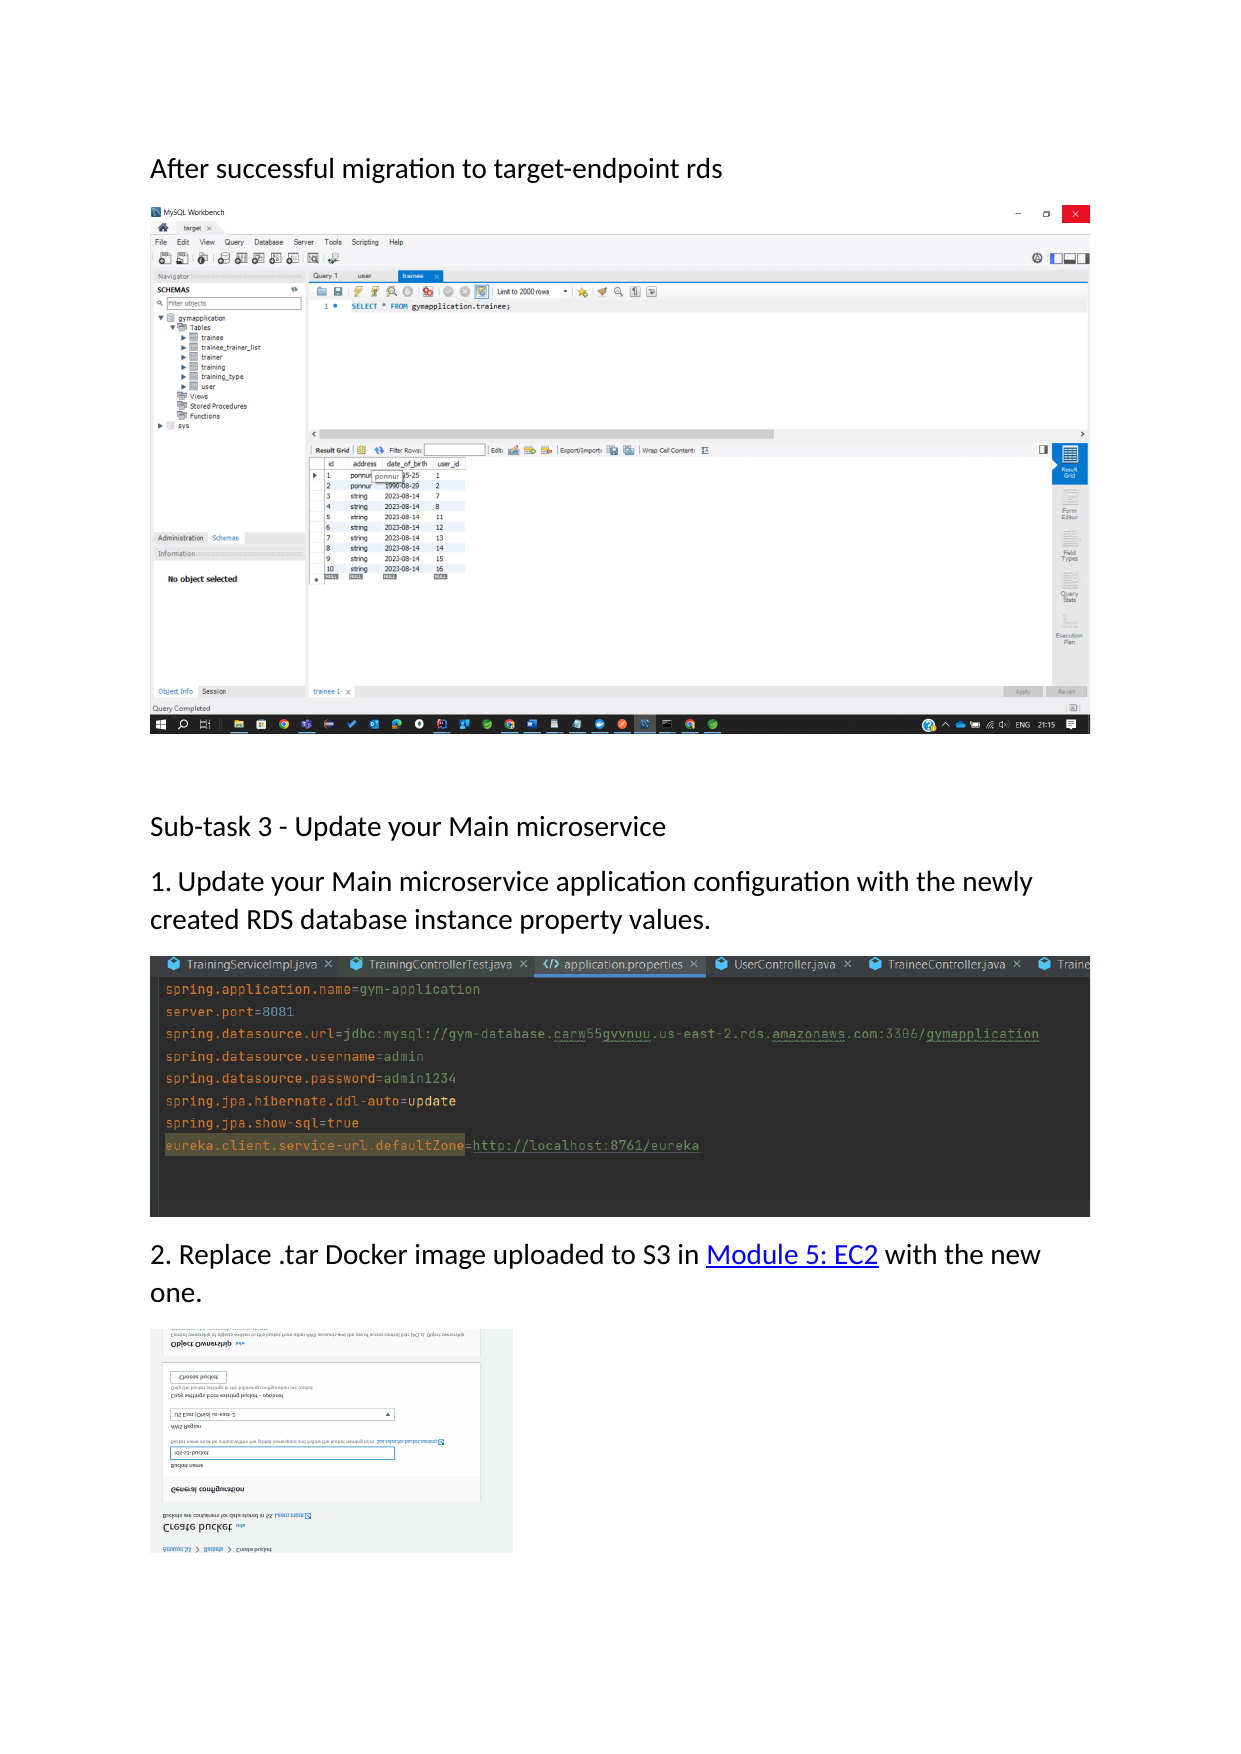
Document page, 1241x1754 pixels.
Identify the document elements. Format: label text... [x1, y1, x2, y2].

picture [150, 956, 1091, 1217]
picture [150, 205, 1091, 734]
text Sub-task 3 - Update your Main microservice [150, 808, 1090, 843]
text After successful migration to target-endpoint rds [150, 150, 1090, 186]
picture [150, 1329, 513, 1553]
text 1. Update your Main microservice application configuration with the newly created RDS database instance property values. [150, 863, 1090, 937]
text 2. Replace .tar Docker image uploaded to S3 in Module 5: EC2 with the new one. [150, 1236, 1090, 1310]
